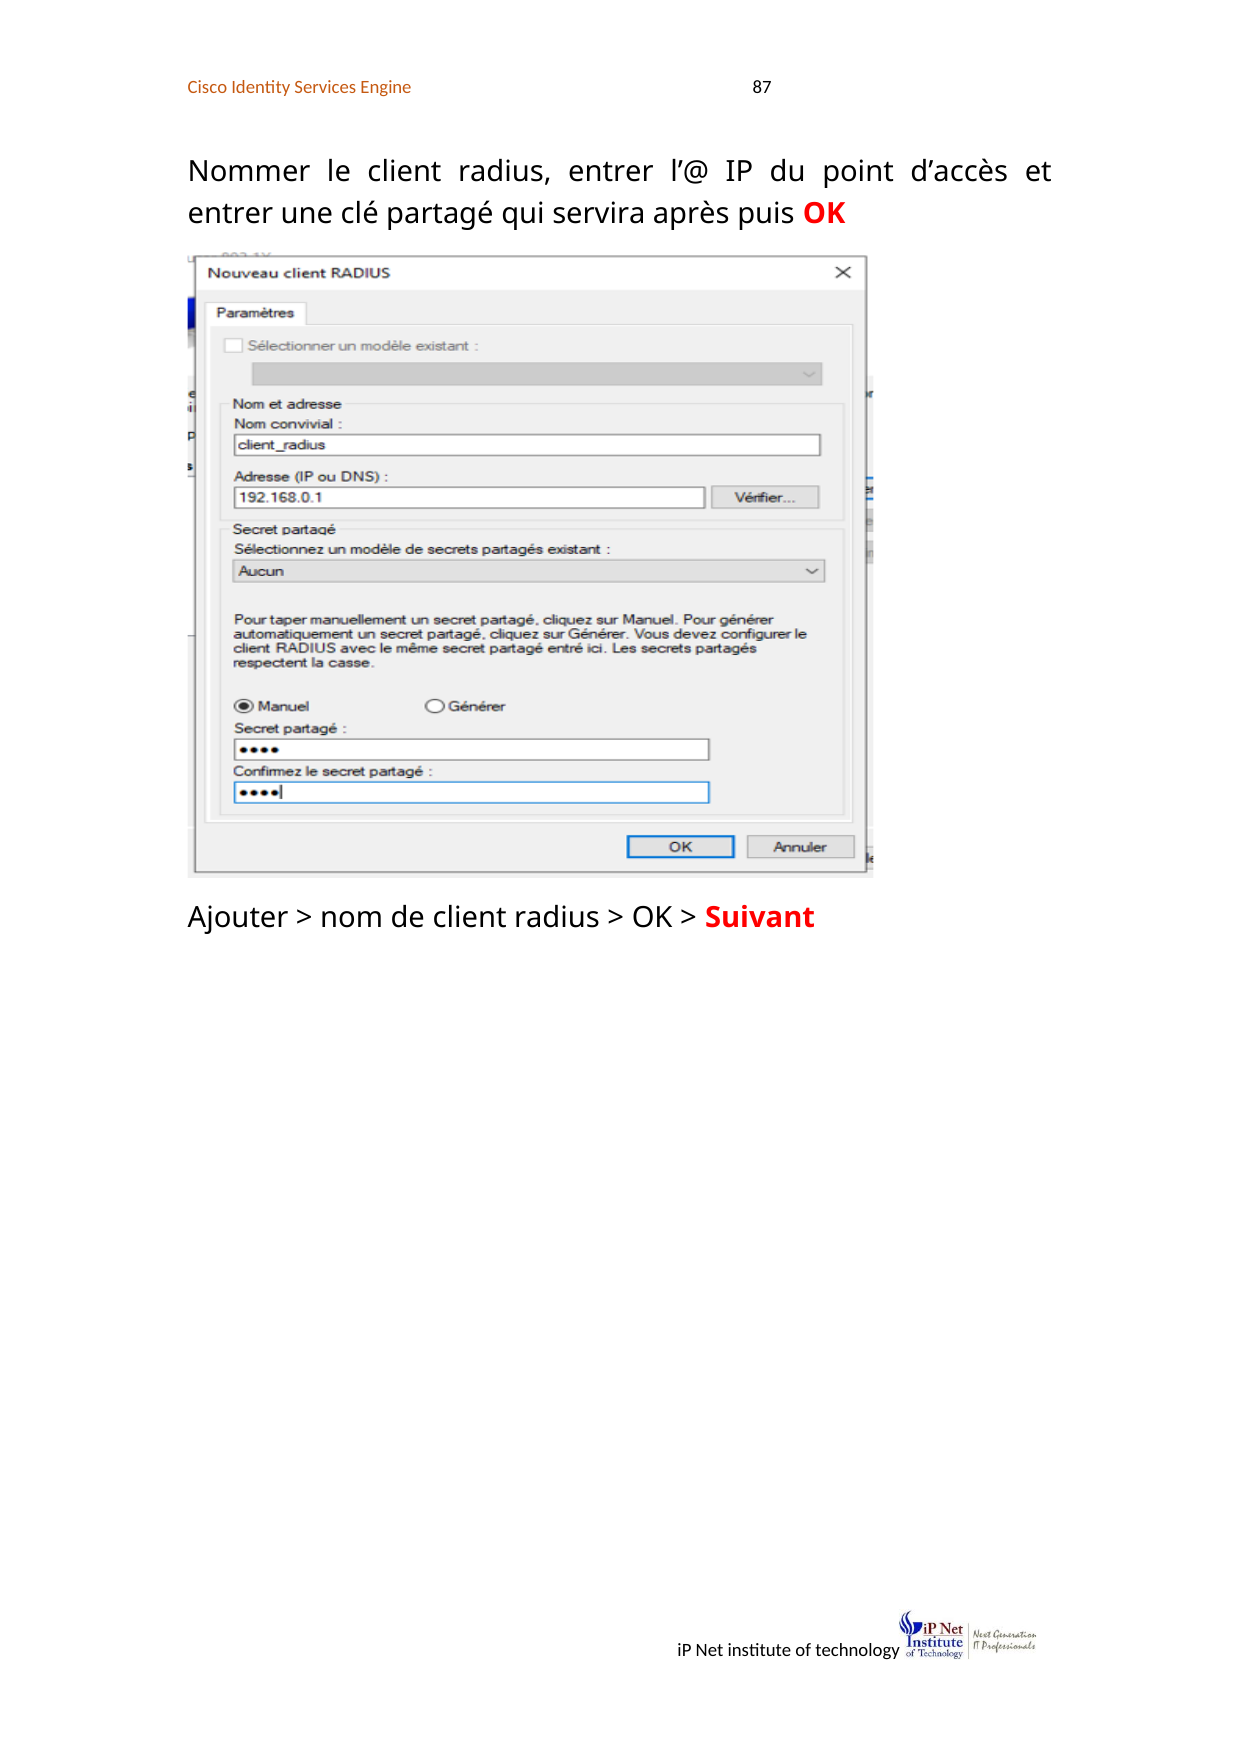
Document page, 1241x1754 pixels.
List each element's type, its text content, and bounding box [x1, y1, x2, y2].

picture [187, 252, 874, 878]
picture [898, 1609, 1037, 1660]
list Ajouter > nom de client radius > OK > Suivant [187, 896, 1053, 936]
list Nommer le client radius, entrer l’@ IP du point d’accès et entrer une clé partagé qui servira après puis OK [187, 150, 1053, 232]
